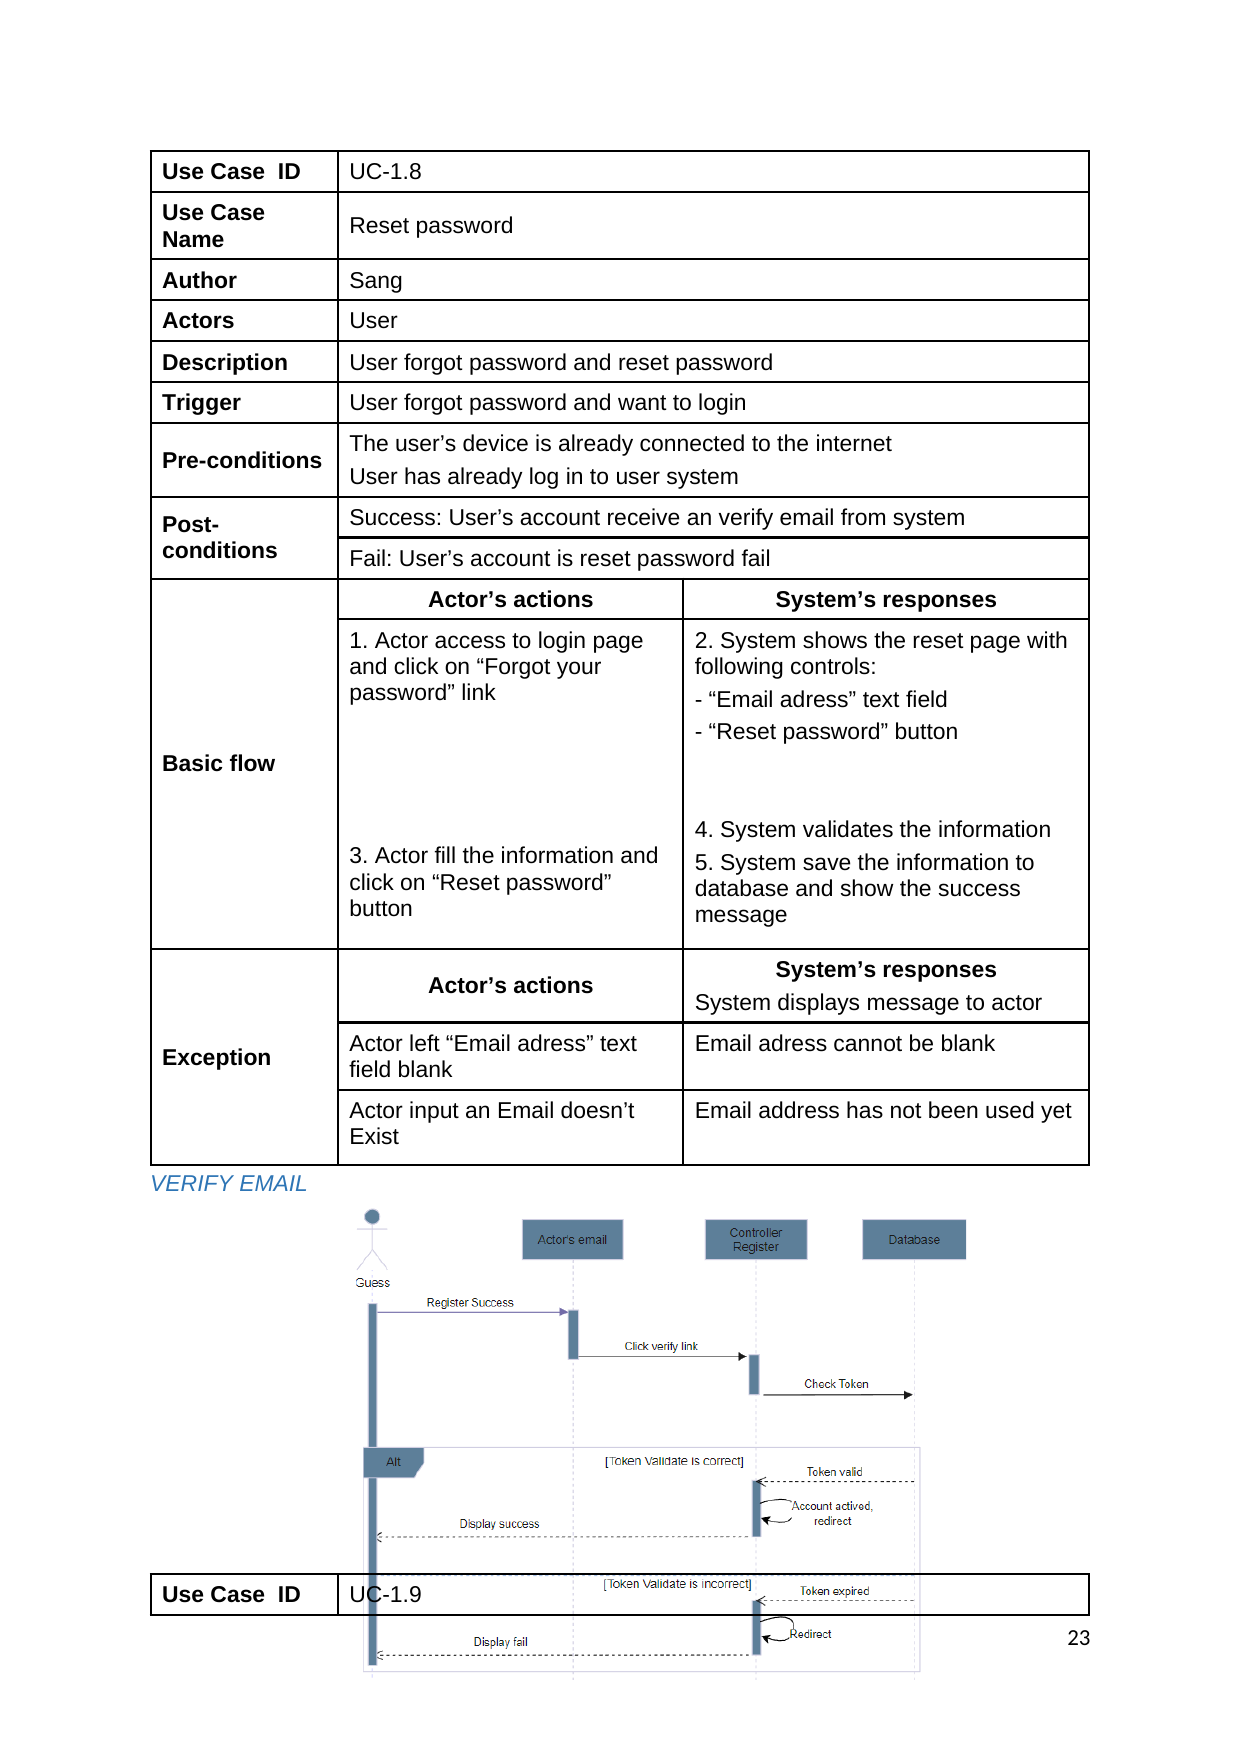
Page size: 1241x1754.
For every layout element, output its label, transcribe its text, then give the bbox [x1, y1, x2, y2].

table_cell System’s responses System displays message to actor [684, 950, 1088, 1021]
table_header Use Case ID [152, 1575, 337, 1614]
table_cell Description [152, 342, 337, 381]
table_cell Actor’s actions [339, 950, 682, 1021]
table_cell Actor’s actions [339, 580, 682, 618]
table_cell User [339, 301, 1088, 340]
table_cell The user’s device is already connected to the internet User has already log in to user system [339, 424, 1088, 496]
table_header UC-1.8 [339, 152, 1088, 191]
table_cell Exception [152, 950, 337, 1163]
table_cell User forgot password and reset password [339, 342, 1088, 381]
table_cell Trigger [152, 383, 337, 422]
picture [356, 1616, 967, 1680]
table_cell Actors [152, 301, 337, 340]
table_cell Author [152, 260, 337, 299]
table_cell Email address has not been used yet [684, 1091, 1088, 1163]
table_cell Post-conditions [152, 498, 337, 577]
table_cell 1. Actor access to login page and click on “Forgot your password” link 3. Actor fill the information and click on “Reset password” button [339, 620, 682, 948]
table_cell 2. System shows the reset page with following controls: - “Email adress” text field - “Reset password” button 4. System validates the information 5. System save the information to database and show the success message [684, 620, 1088, 948]
picture [356, 1206, 967, 1573]
table_cell Fail: User’s account is reset password fail [339, 539, 1088, 577]
table_cell Pre-conditions [152, 424, 337, 496]
table_cell User forgot password and want to login [339, 383, 1088, 422]
table_header UC-1.9 [339, 1575, 1088, 1614]
table_cell Sang [339, 260, 1088, 299]
table_cell Actor input an Email doesn’t Exist [339, 1091, 682, 1163]
table_cell Use Case Name [152, 193, 337, 258]
table_cell Email adress cannot be blank [684, 1024, 1088, 1089]
subtitle VERIFY EMAIL [150, 1170, 1090, 1196]
table_cell Reset password [339, 193, 1088, 258]
table_cell System’s responses [684, 580, 1088, 618]
table_header Use Case ID [152, 152, 337, 191]
table_cell Actor left “Email adress” text field blank [339, 1024, 682, 1089]
table_cell Basic flow [152, 580, 337, 948]
table_cell Success: User’s account receive an verify email from system [339, 498, 1088, 536]
